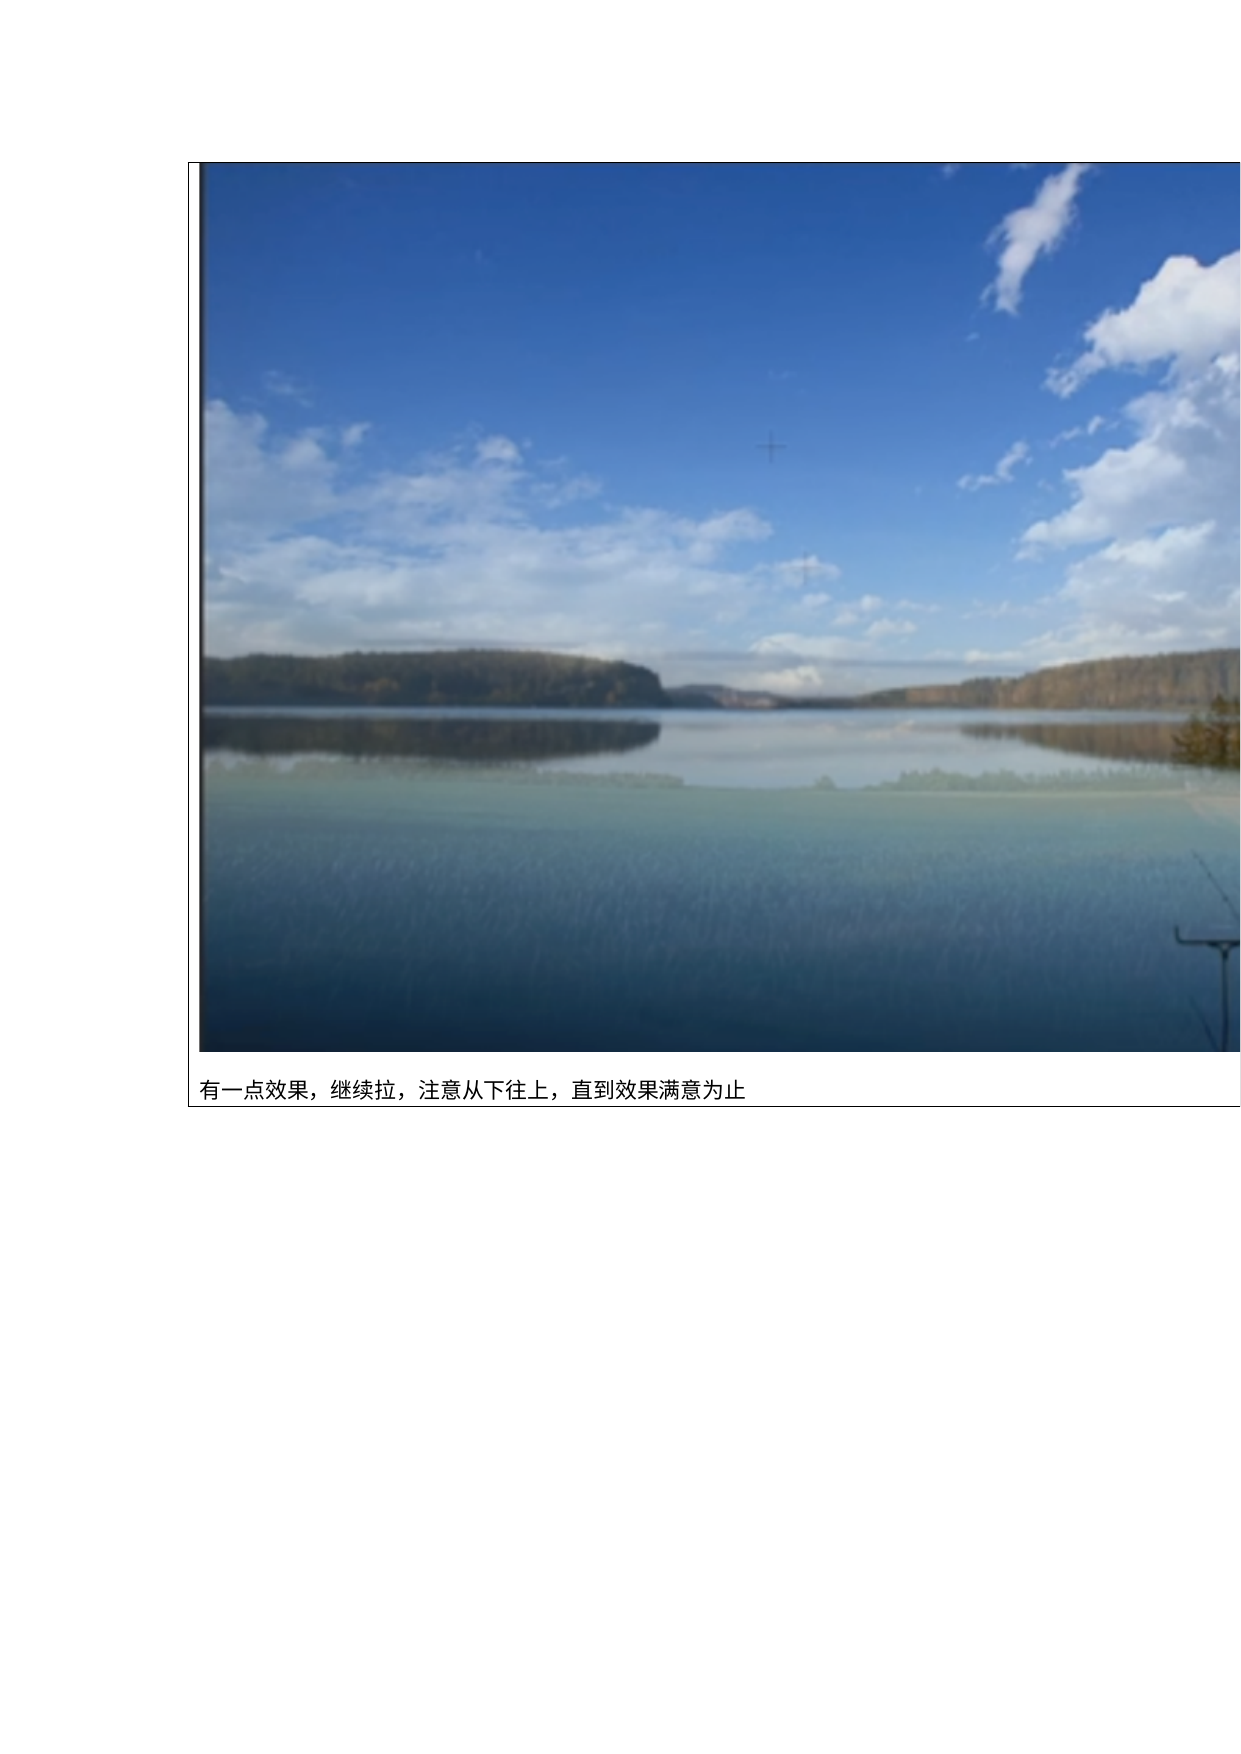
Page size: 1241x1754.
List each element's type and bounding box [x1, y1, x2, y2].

picture [199, 163, 1241, 1052]
table_cell [189, 163, 1240, 1106]
